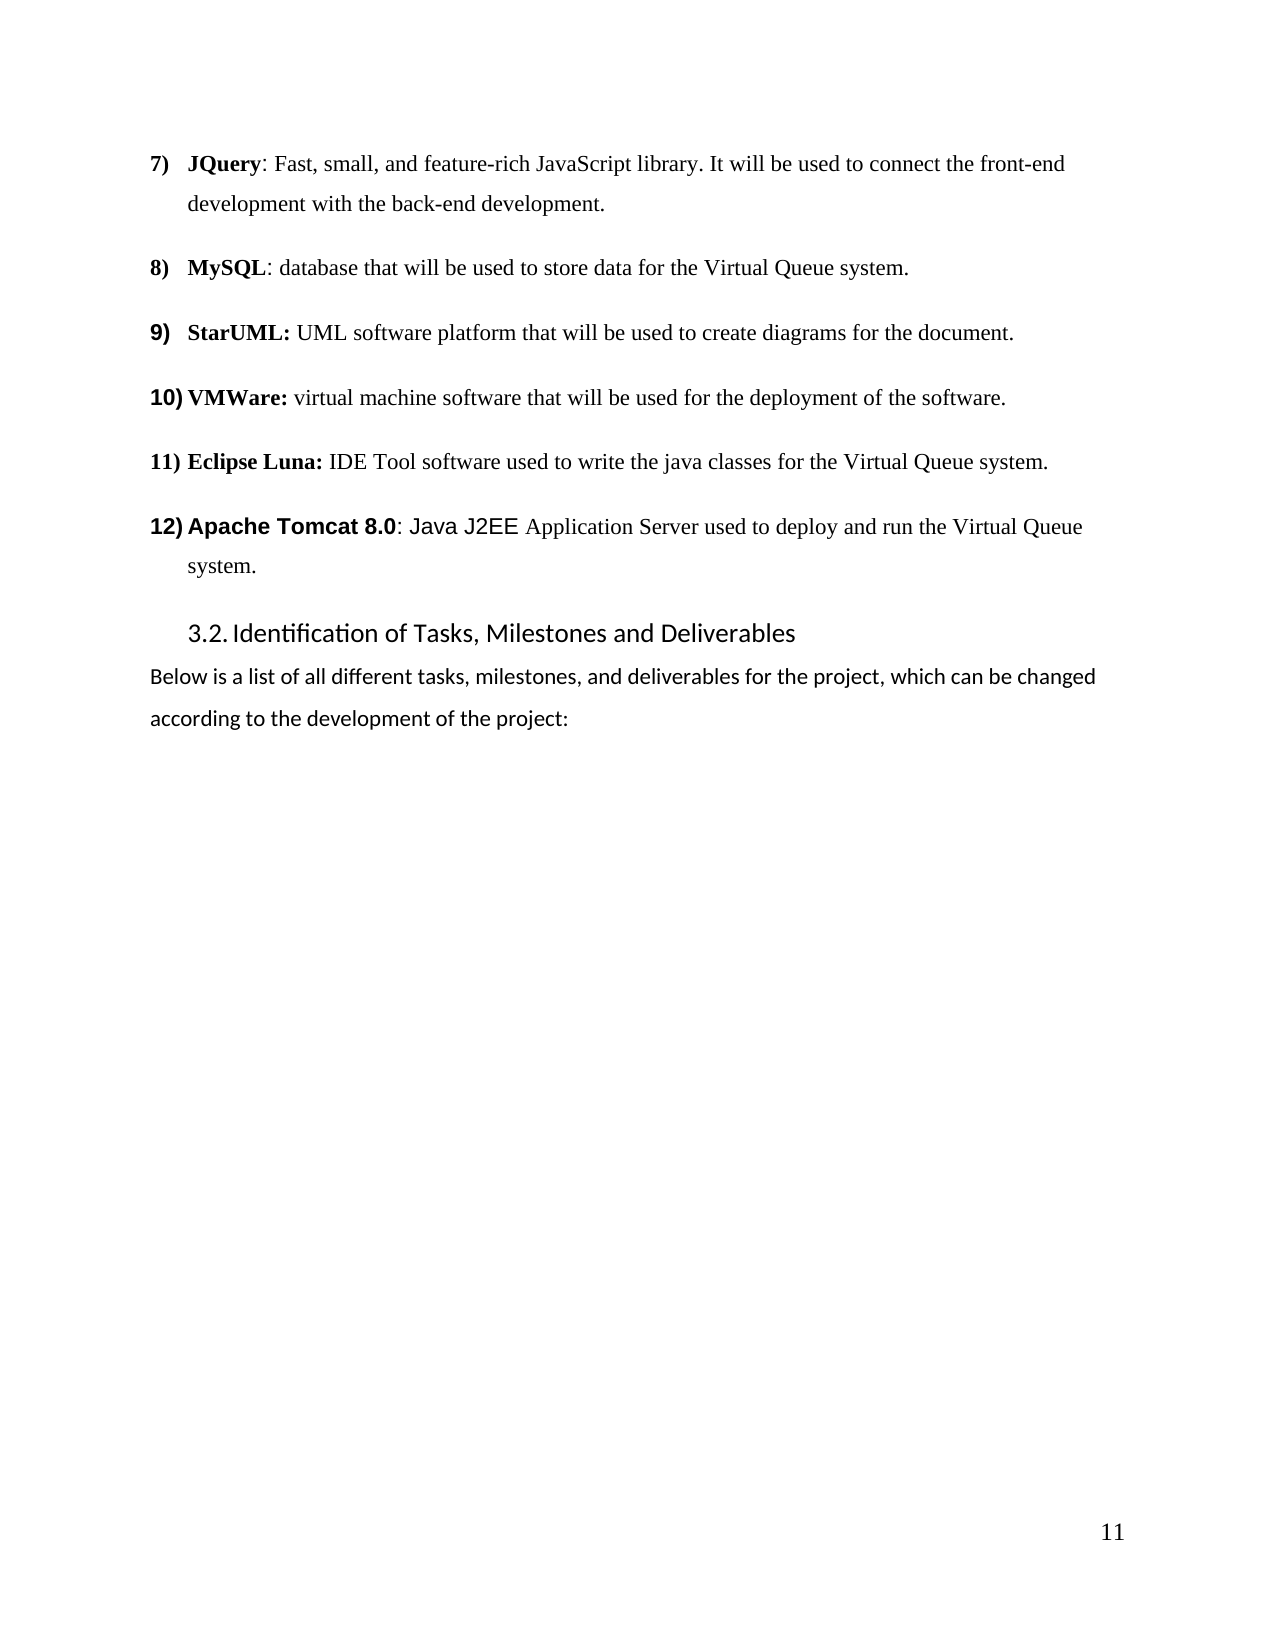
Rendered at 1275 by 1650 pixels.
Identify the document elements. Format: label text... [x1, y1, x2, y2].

list StarUML: UML software platform that will be used to create diagrams for the document. [150, 319, 1125, 345]
list MySQL: database that will be used to store data for the Virtual Queue system. [150, 254, 1125, 281]
list VMWare: virtual machine software that will be used for the deployment of the software. [150, 383, 1125, 410]
text Below is a list of all different tasks, milestones, and deliverables for the project, which can be changed according to the development of the project: [150, 662, 1125, 732]
list Eclipse Luna: IDE Tool software used to write the java classes for the Virtual Queue system. [150, 448, 1125, 474]
list Identification of Tasks, Milestones and Deliverables [187, 617, 1125, 650]
list Apache Tomcat 8.0: Java J2EE Application Server used to deploy and run the Virtual Queue system. [150, 513, 1125, 578]
list JQuery: Fast, small, and feature-rich JavaScript library. It will be used to connect the front-end development with the back-end development. [150, 150, 1125, 216]
